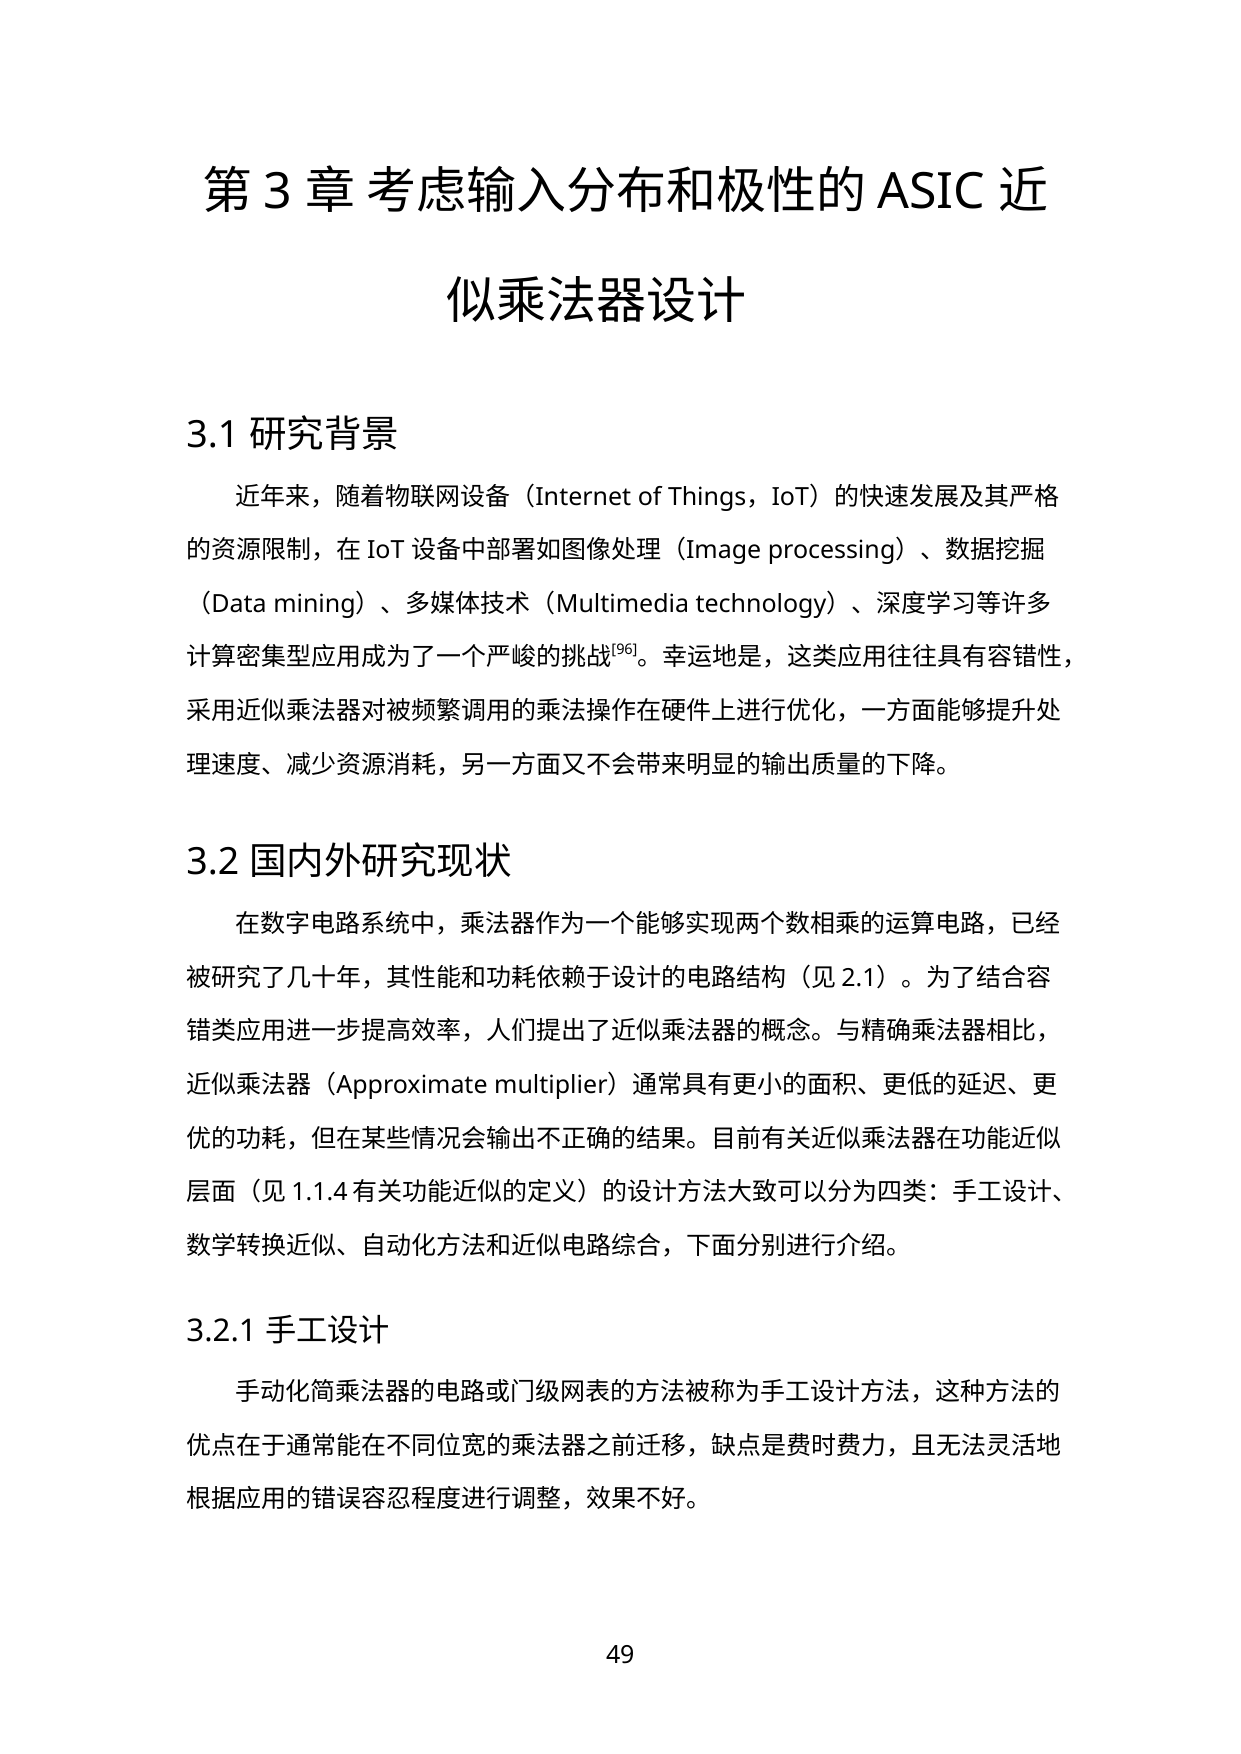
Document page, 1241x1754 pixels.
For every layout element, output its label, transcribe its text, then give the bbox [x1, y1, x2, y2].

text 3.2 国内外研究现状 [186, 831, 1070, 886]
text 第 3 章 考虑输入分布和极性的 ASIC 近似乘法器设计 [202, 150, 1070, 333]
text 3.1 研究背景 [186, 403, 1070, 458]
text 3.2.1 手工设计 [186, 1305, 511, 1351]
text 近年来，随着物联网设备（Internet of Things，IoT）的快速发展及其严格的资源限制，在 IoT 设备中部署如图像处理（Image processing）、数据挖掘（Data mining）、多媒体技术（Multimedia technology）、深度学习等许多计算密集型应用成为了一个严峻的挑战[96]。幸运地是，这类应用往往具有容错性，采用近似乘法器对被频繁调用的乘法操作在硬件上进行优化，一方面能够提升处理速度、减少资源消耗，另一方面又不会带来明显的输出质量的下降。 [186, 476, 1070, 780]
text 在数字电路系统中，乘法器作为一个能够实现两个数相乘的运算电路，已经被研究了几十年，其性能和功耗依赖于设计的电路结构（见2.1）。为了结合容错类应用进一步提高效率，人们提出了近似乘法器的概念。与精确乘法器相比，近似乘法器（Approximate multiplier）通常具有更小的面积、更低的延迟、更优的功耗，但在某些情况会输出不正确的结果。目前有关近似乘法器在功能近似层面（见1.1.4有关功能近似的定义）的设计方法大致可以分为四类：手工设计、数学转换近似、自动化方法和近似电路综合，下面分别进行介绍。 [186, 903, 1070, 1262]
text 手动化简乘法器的电路或门级网表的方法被称为手工设计方法，这种方法的优点在于通常能在不同位宽的乘法器之前迁移，缺点是费时费力，且无法灵活地根据应用的错误容忍程度进行调整，效果不好。 [186, 1372, 1070, 1515]
